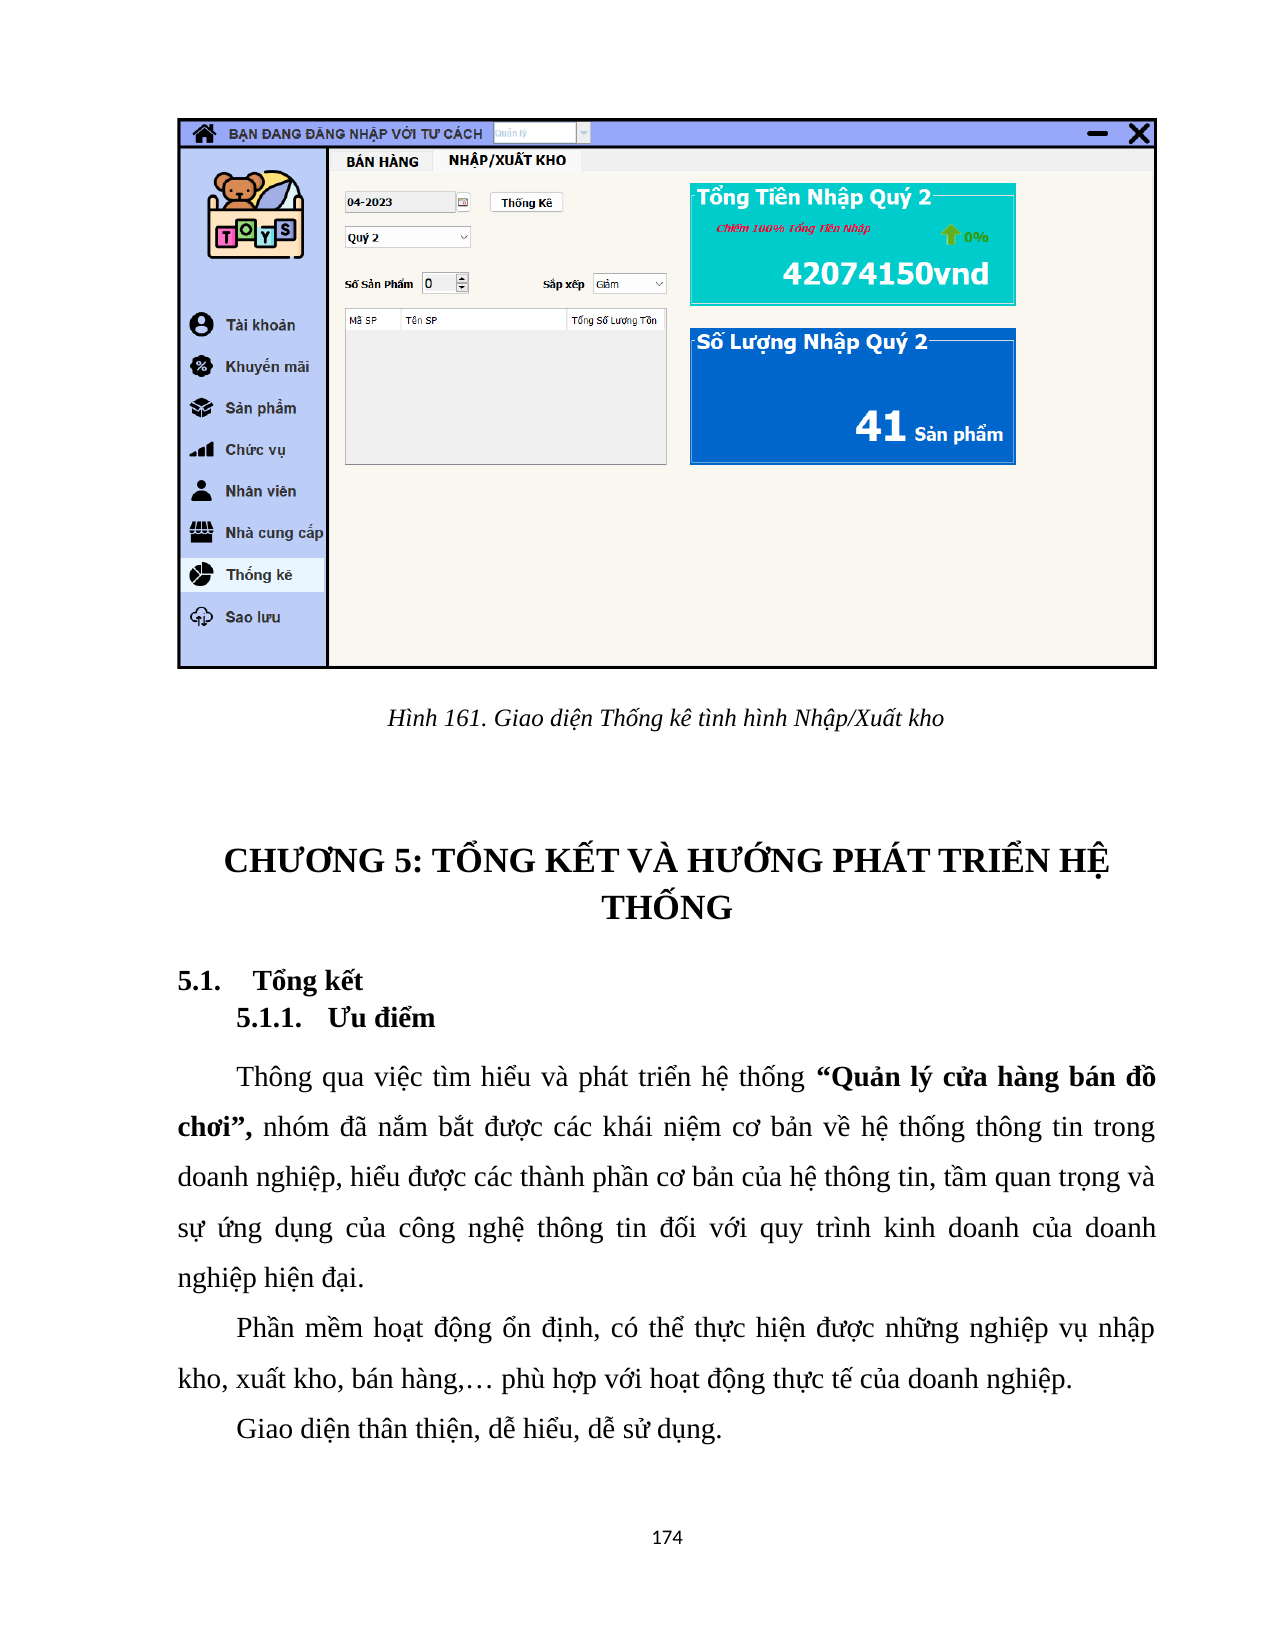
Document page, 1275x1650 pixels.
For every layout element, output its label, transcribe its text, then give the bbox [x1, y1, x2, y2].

subtitle Tổng kết [177, 963, 1157, 996]
text Thông qua việc tìm hiểu và phát triển hệ thống “Quản lý cửa hàng bán đồ chơi”, nhóm đã nắm bắt được các khái niệm cơ bản về hệ thống thông tin trong doanh nghiệp, hiểu được các thành phần cơ bản của hệ thông tin, tầm quan trọng và sự ứng dụng của công nghệ thông tin đối với quy trình kinh doanh của doanh nghiệp hiện đại. [177, 1059, 1157, 1294]
text Giao diện thân thiện, dễ hiểu, dễ sử dụng. [177, 1411, 1157, 1444]
picture [177, 118, 1157, 669]
subtitle Ưu điểm [177, 1000, 1157, 1034]
text Phần mềm hoạt động ổn định, có thể thực hiện được những nghiệp vụ nhập kho, xuất kho, bán hàng,… phù hợp với hoạt động thực tế của doanh nghiệp. [177, 1310, 1157, 1394]
subtitle CHƯƠNG 5: TỔNG KẾT VÀ HƯỚNG PHÁT TRIỂN HỆ THỐNG [177, 840, 1157, 927]
